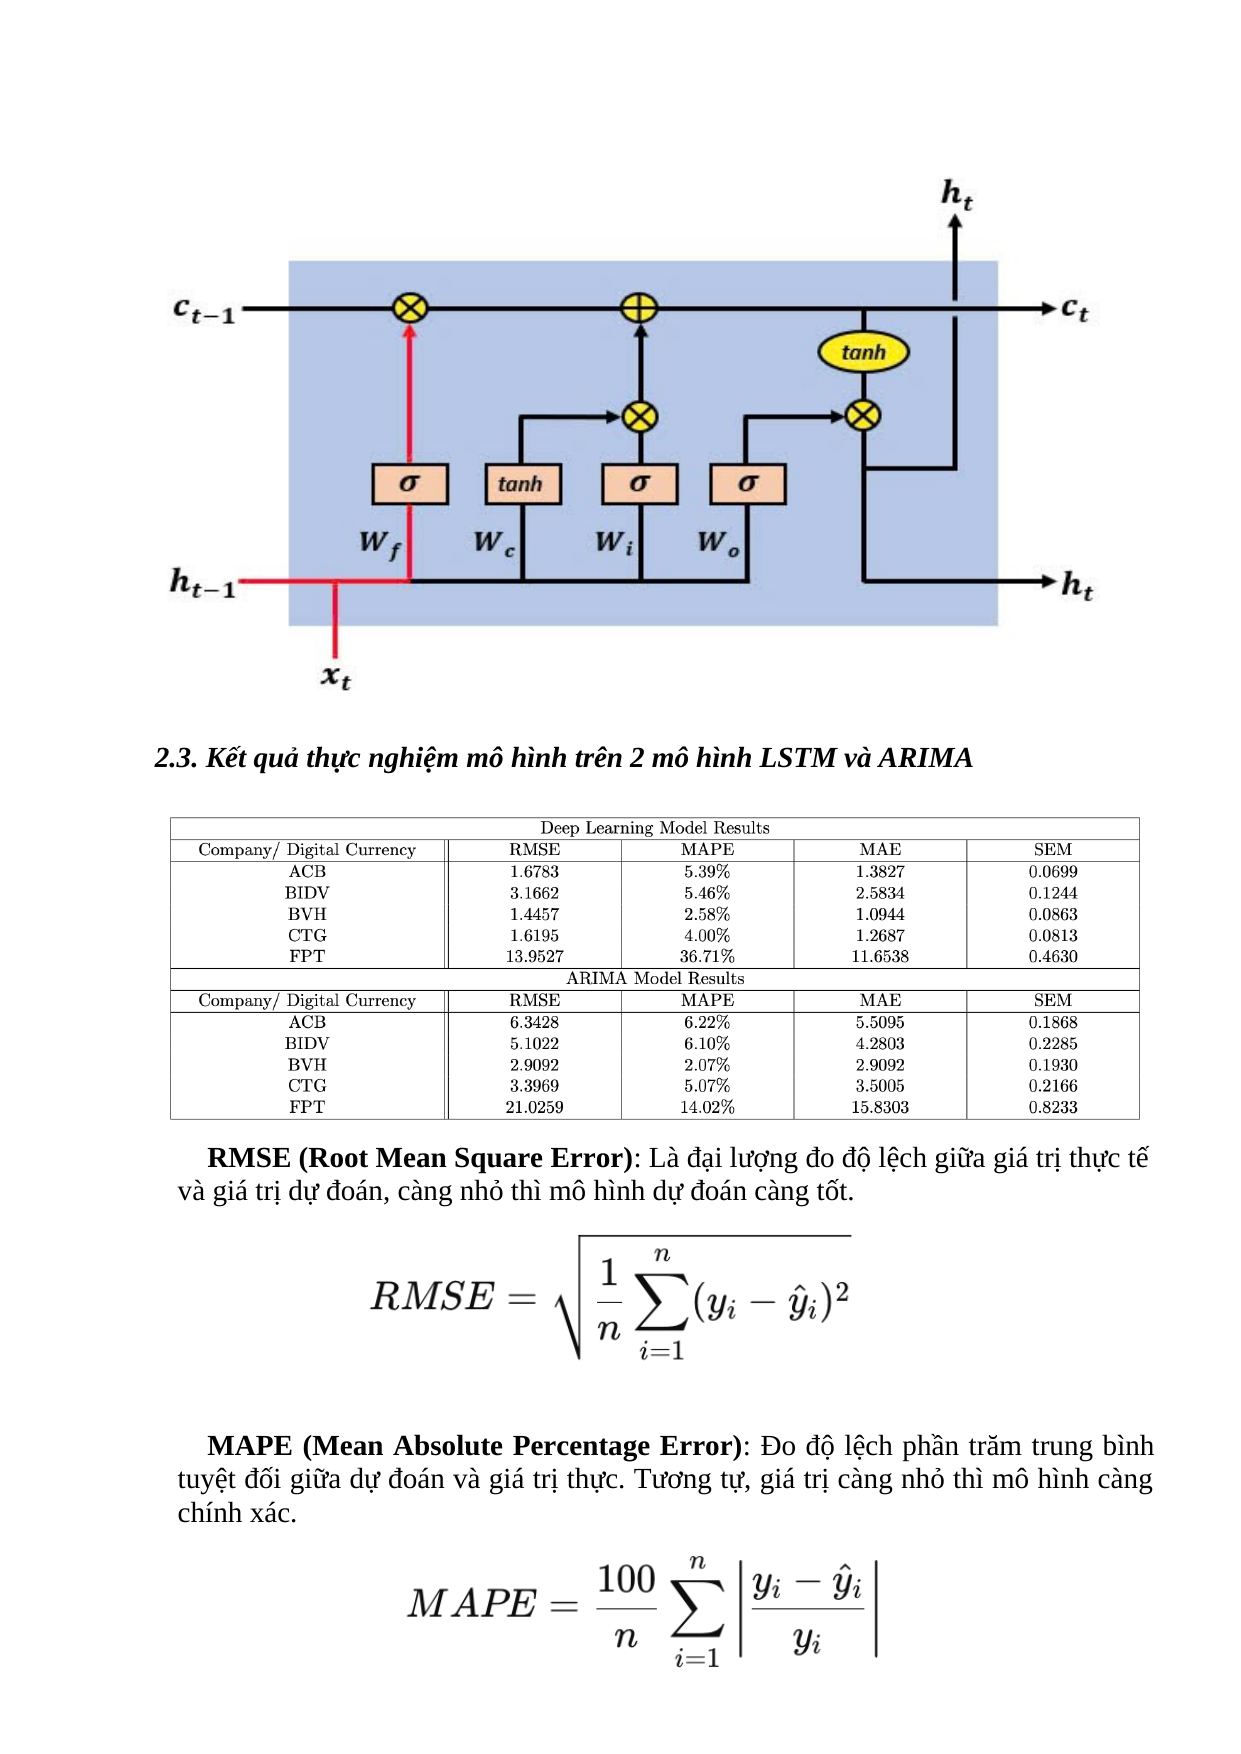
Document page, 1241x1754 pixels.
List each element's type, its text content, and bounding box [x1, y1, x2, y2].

picture [348, 1213, 890, 1395]
text RMSE (Root Mean Square Error): Là đại lượng đo độ lệch giữa giá trị thực tế và giá trị dự đoán, càng nhỏ thì mô hình dự đoán càng tốt. [177, 1140, 1155, 1207]
picture [154, 801, 1154, 1140]
picture [365, 1533, 950, 1709]
subtitle 2.3. Kết quả thực nghiệm mô hình trên 2 mô hình LSTM và ARIMA [154, 741, 1155, 774]
text MAPE (Mean Absolute Percentage Error): Đo độ lệch phần trăm trung bình tuyệt đối giữa dự đoán và giá trị thực. Tương tự, giá trị càng nhỏ thì mô hình càng chính xác. [177, 1428, 1155, 1528]
picture [154, 165, 1115, 714]
